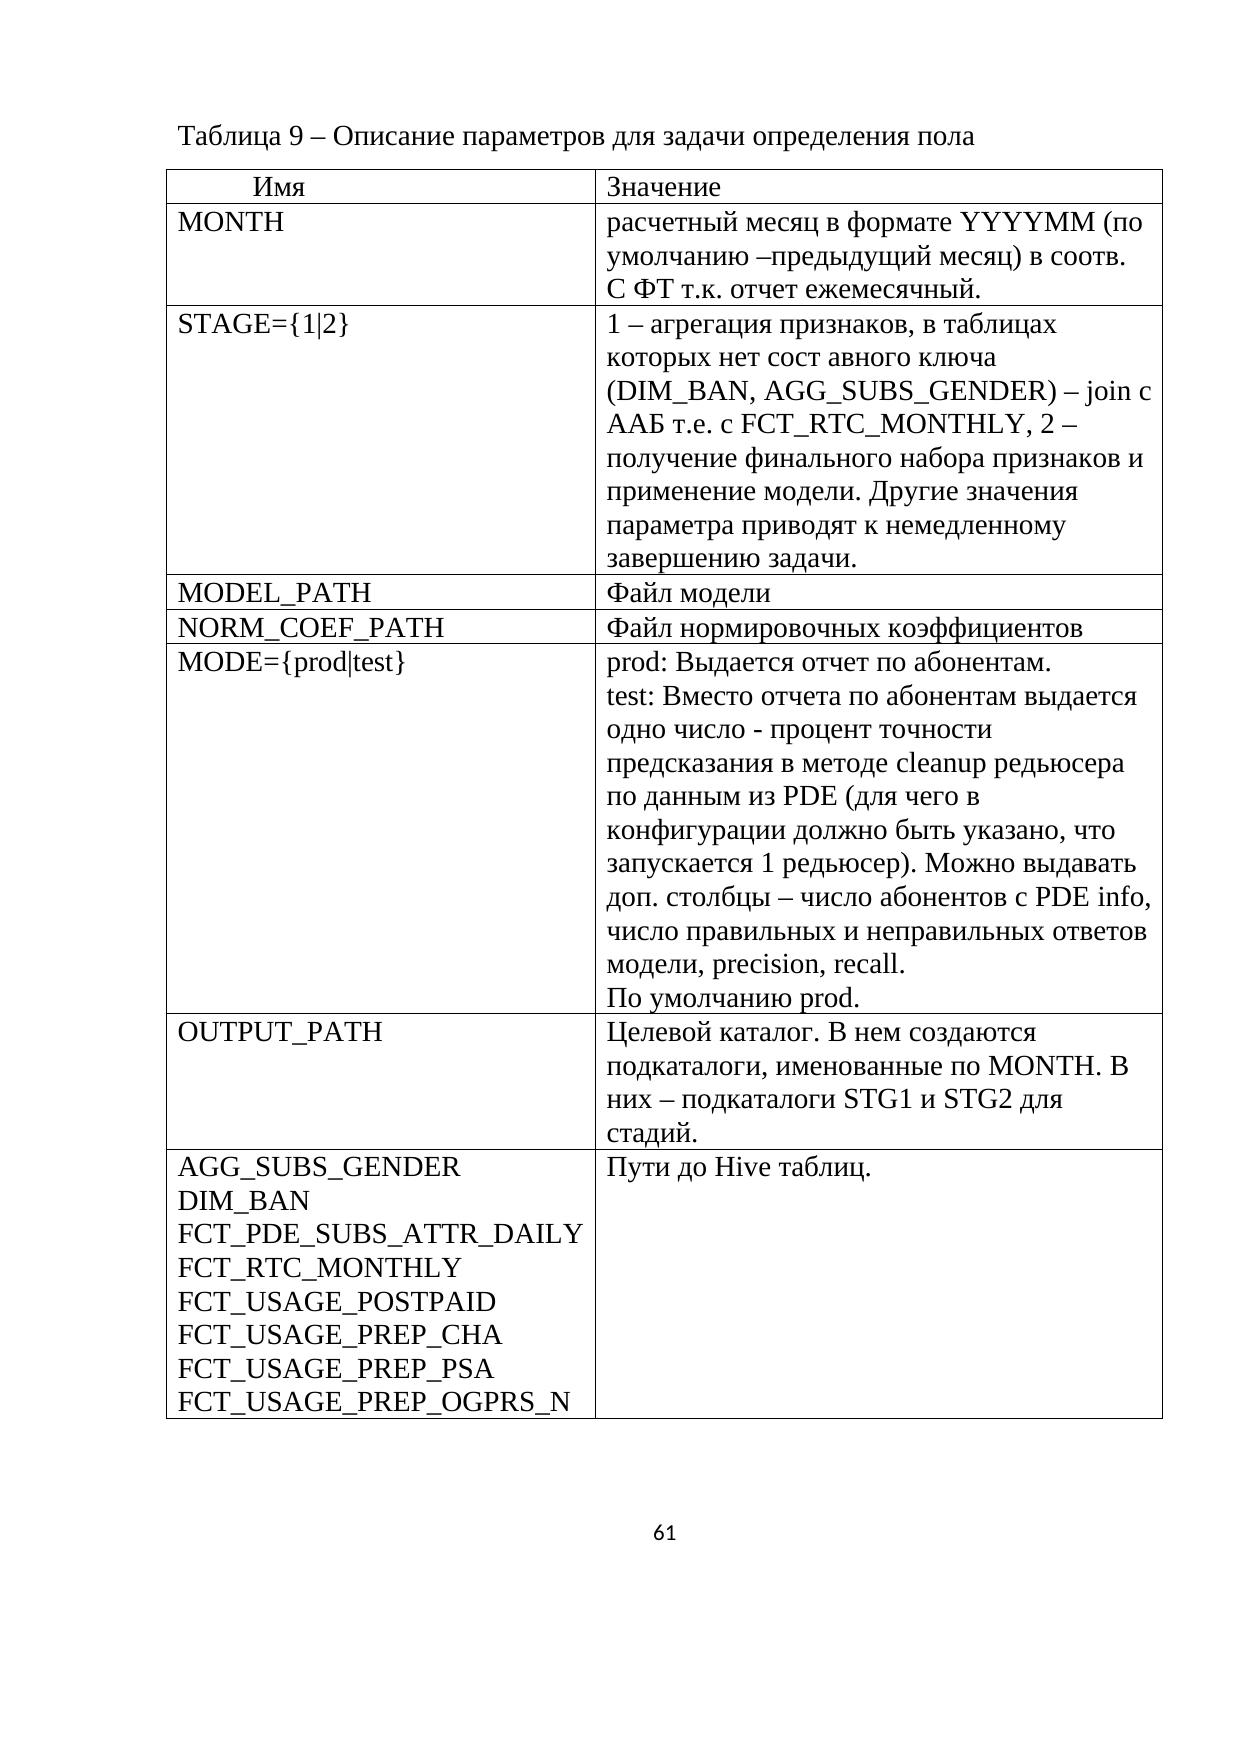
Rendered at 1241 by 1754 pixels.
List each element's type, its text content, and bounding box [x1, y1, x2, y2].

table_cell Файл модели [596, 575, 1162, 609]
table_cell MODEL_PATH [167, 575, 595, 609]
table_cell AGG_SUBS_GENDER DIM_BAN FCT_PDE_SUBS_ATTR_DAILY FCT_RTC_MONTHLY FCT_USAGE_POSTPAID FCT_USAGE_PREP_CHA FCT_USAGE_PREP_PSA FCT_USAGE_PREP_OGPRS_N [167, 1150, 595, 1418]
table_cell prod: Выдается отчет по абонентам. test: Вместо отчета по абонентам выдается одно число - процент точности предсказания в методе cleanup редьюсера по данным из PDE (для чего в конфигурации должно быть указано, что запускается 1 редьюсер). Можно выдавать доп. столбцы – число абонентов c PDE info, число правильных и неправильных ответов модели, precision, recall. По умолчанию prod. [596, 644, 1162, 1013]
table_cell STAGE={1|2} [167, 306, 595, 574]
table_cell Пути до Hive таблиц. [596, 1150, 1162, 1418]
table_cell MONTH [167, 204, 595, 305]
text Таблица 9 – Описание параметров для задачи определения пола [177, 118, 1152, 152]
table_cell OUTPUT_PATH [167, 1014, 595, 1148]
table_cell NORM_COEF_PATH [167, 610, 595, 643]
table_header Значение [596, 170, 1162, 203]
table_cell Целевой каталог. В нем создаются подкаталоги, именованные по MONTH. В них – подкаталоги STG1 и STG2 для стадий. [596, 1014, 1162, 1148]
table_cell MODE={prod|test} [167, 644, 595, 1013]
table_cell Файл нормировочных коэффициентов [596, 610, 1162, 643]
table_header Имя [167, 170, 595, 203]
table_cell 1 – агрегация признаков, в таблицах которых нет сост авного ключа (DIM_BAN, AGG_SUBS_GENDER) – join c ААБ т.е. с FCT_RTC_MONTHLY, 2 – получение финального набора признаков и применение модели. Другие значения параметра приводят к немедленному завершению задачи. [596, 306, 1162, 574]
table_cell расчетный месяц в формате YYYYMM (по умолчанию –предыдущий месяц) в соотв. С ФТ т.к. отчет ежемесячный. [596, 204, 1162, 305]
